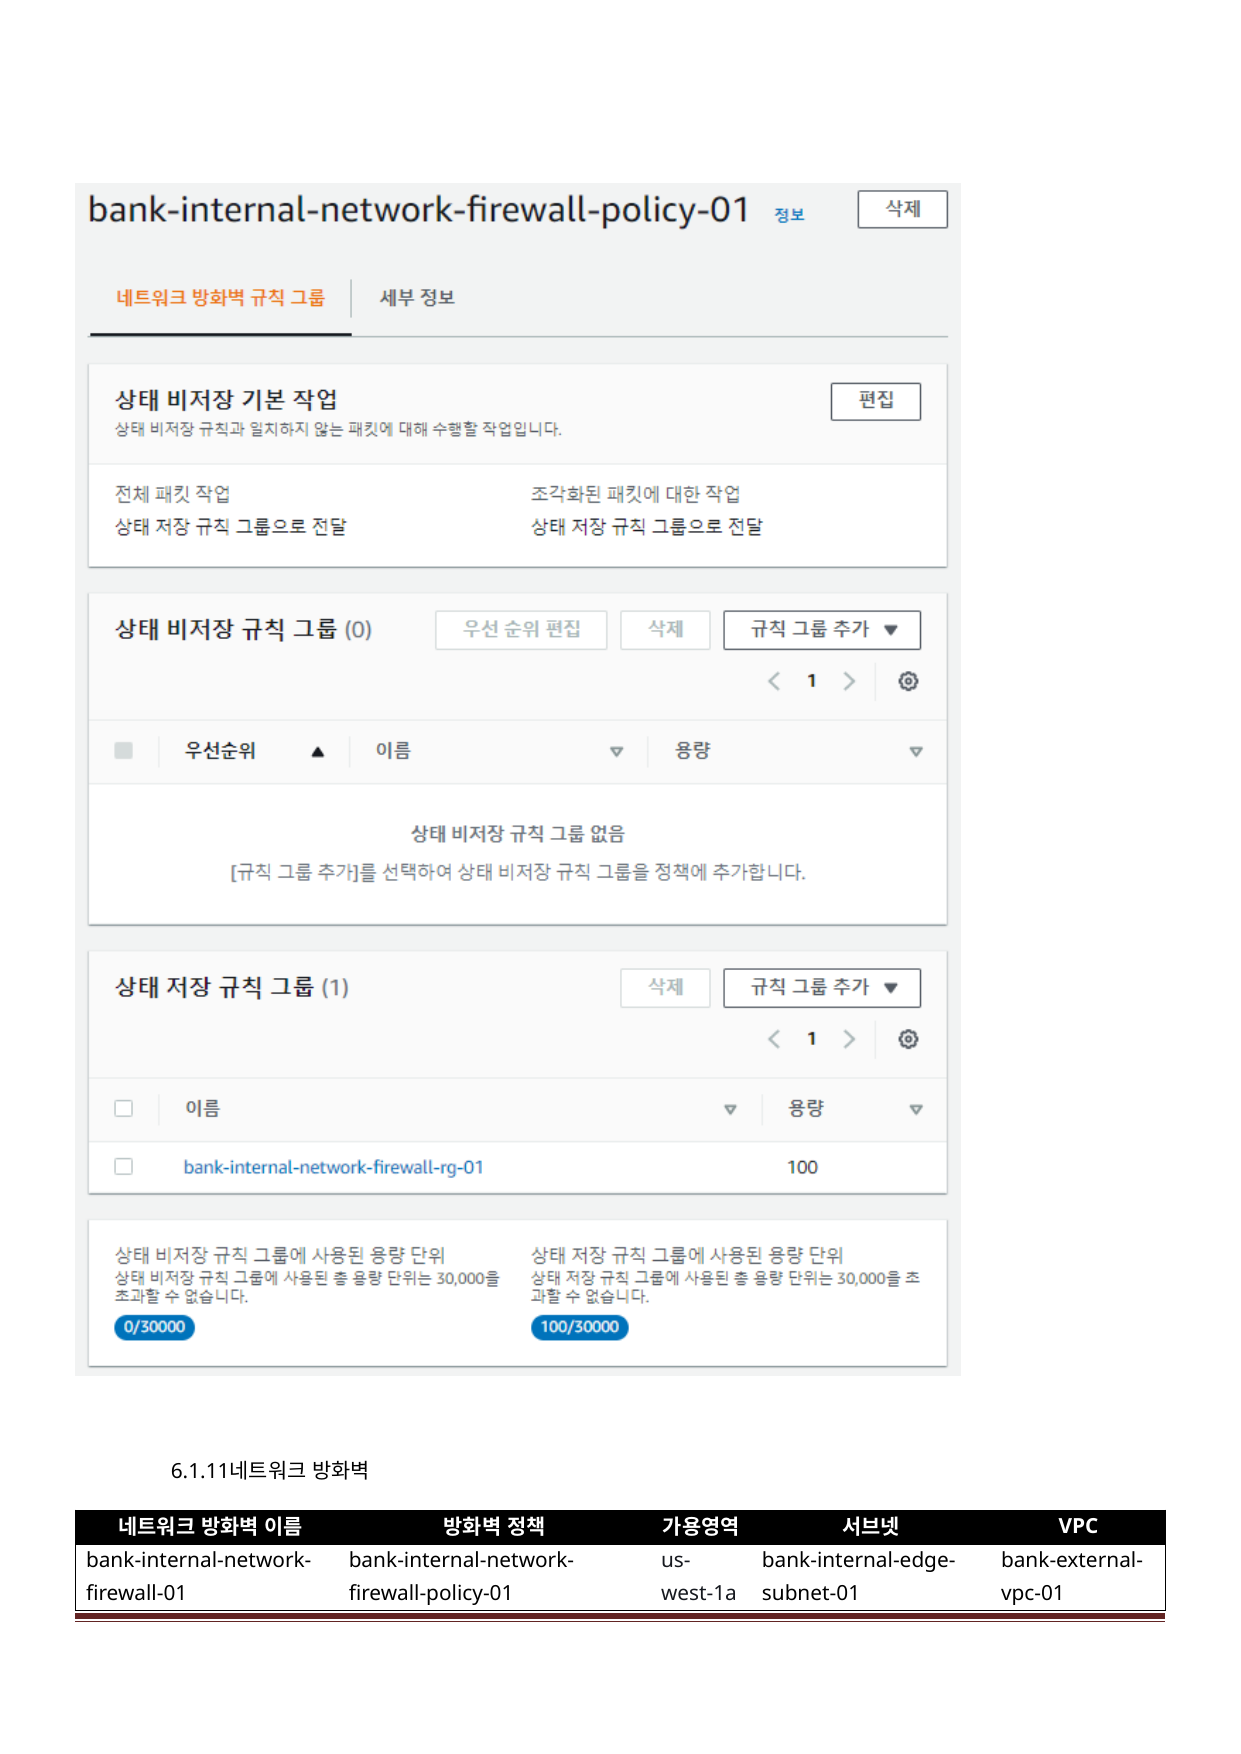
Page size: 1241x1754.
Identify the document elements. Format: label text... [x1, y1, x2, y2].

table_header 가용영역 [651, 1511, 751, 1544]
table_header 네트워크 방화벽 이름 [76, 1511, 338, 1544]
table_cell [991, 1545, 1165, 1610]
picture [75, 183, 961, 1376]
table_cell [751, 1545, 991, 1610]
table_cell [651, 1545, 751, 1610]
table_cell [338, 1545, 651, 1610]
table_header 방화벽 정책 [338, 1511, 651, 1544]
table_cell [76, 1545, 338, 1610]
table_header VPC [991, 1511, 1165, 1544]
table_header 서브넷 [751, 1511, 991, 1544]
subtitle 네트워크 방화벽 [171, 1454, 1165, 1484]
